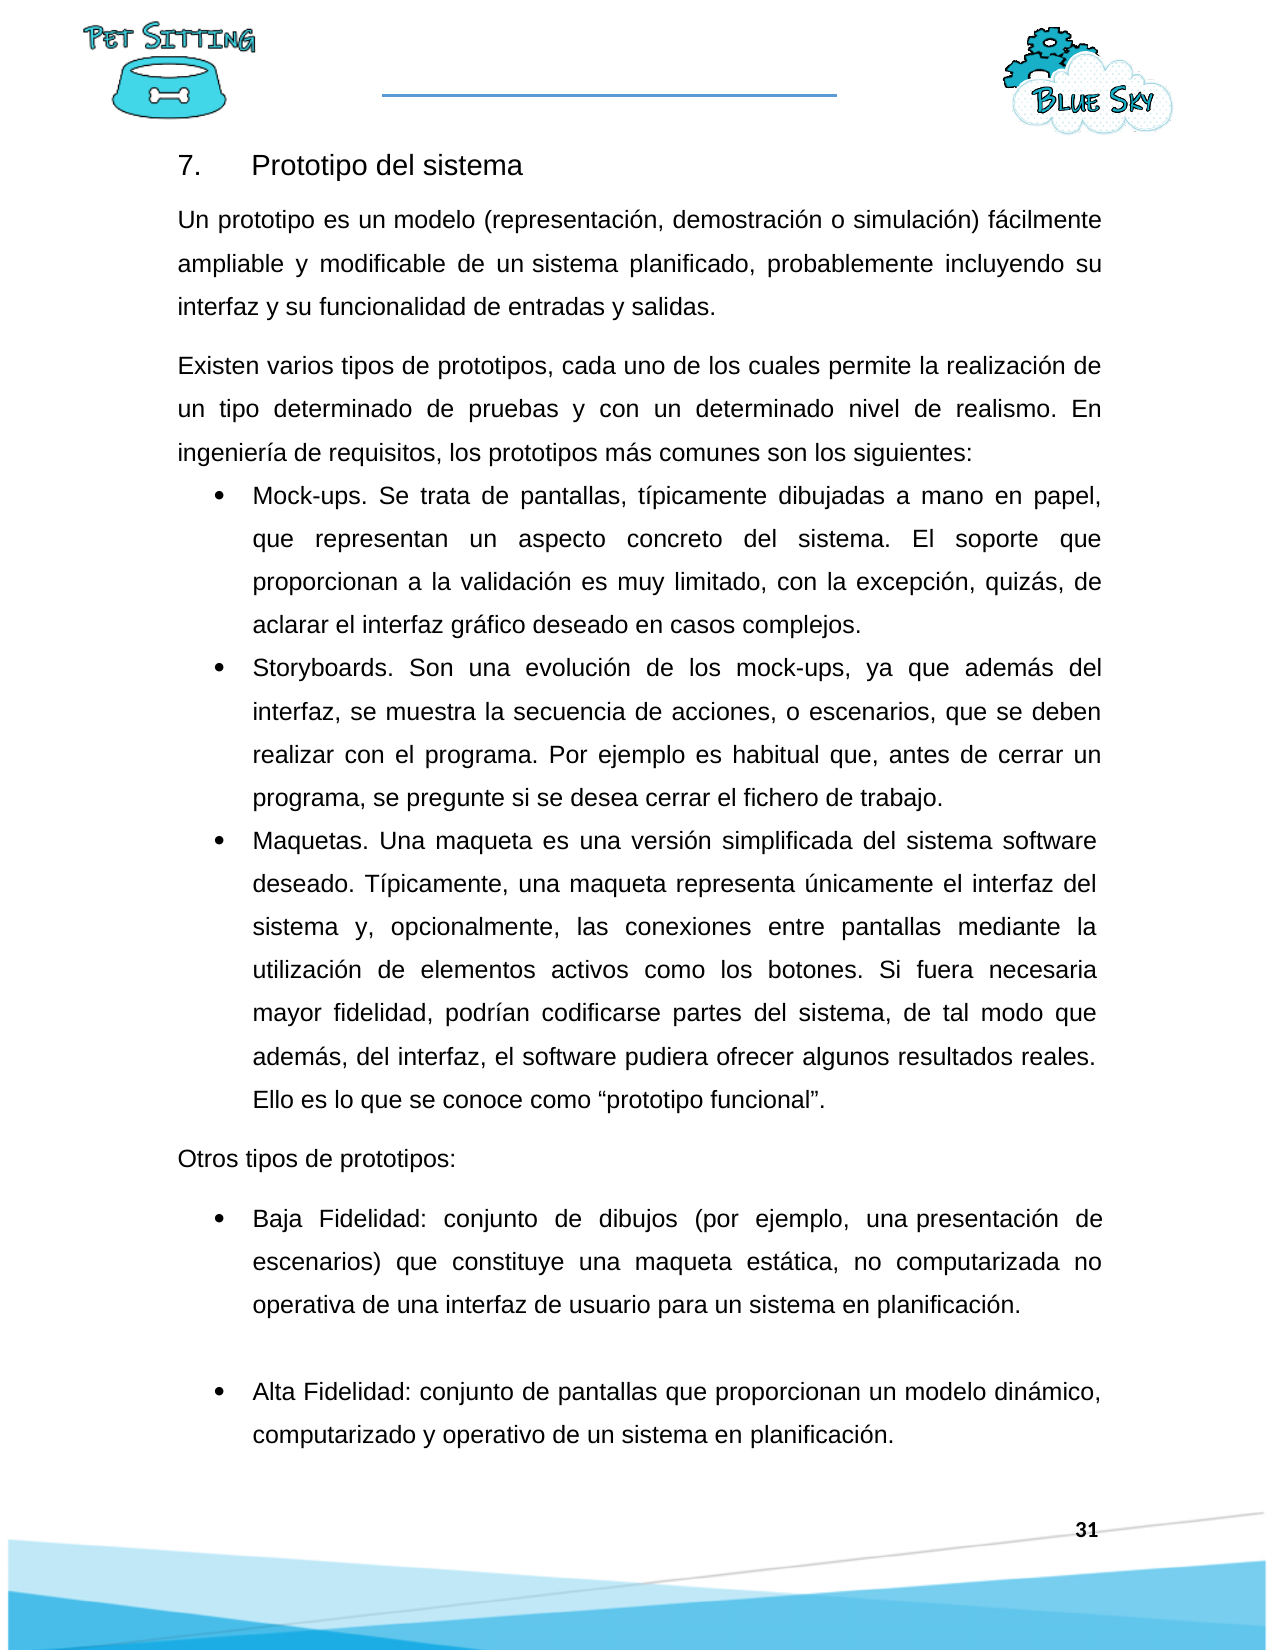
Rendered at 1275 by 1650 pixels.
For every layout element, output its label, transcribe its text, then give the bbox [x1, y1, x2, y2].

picture [997, 27, 1178, 139]
list Mock-ups. Se trata de pantallas, típicamente dibujadas a mano en papel, que representan un aspecto concreto del sistema. El soporte que proporcionan a la validación es muy limitado, con la excepción, quizás, de aclarar el interfaz gráfico deseado en casos complejos. [215, 481, 1103, 639]
list Maquetas. Una maqueta es una versión simplificada del sistema software deseado. Típicamente, una maqueta representa únicamente el interfaz del sistema y, opcionalmente, las conexiones entre pantallas mediante la utilización de elementos activos como los botones. Si fuera necesaria mayor fidelidad, podrían codificarse partes del sistema, de tal modo que además, del interfaz, el software pudiera ofrecer algunos resultados reales. Ello es lo que se conoce como “prototipo funcional”. [215, 826, 1098, 1113]
text Existen varios tipos de prototipos, cada uno de los cuales permite la realización de un tipo determinado de pruebas y con un determinado nivel de realismo. En ingeniería de requisitos, los prototipos más comunes son los siguientes: [177, 351, 1103, 466]
list Alta Fidelidad: conjunto de pantallas que proporcionan un modelo dinámico, computarizado y operativo de un sistema en planificación. [215, 1376, 1103, 1448]
picture [76, 9, 265, 126]
list Baja Fidelidad: conjunto de dibujos (por ejemplo, una presentación de escenarios) que constituye una maqueta estática, no computarizada no operativa de una interfaz de usuario para un sistema en planificación. [215, 1204, 1103, 1319]
subtitle Prototipo del sistema [177, 148, 1098, 181]
text Un prototipo es un modelo (representación, demostración o simulación) fácilmente ampliable y modificable de un sistema planificado, probablemente incluyendo su interfaz y su funcionalidad de entradas y salidas. [177, 205, 1103, 320]
text Otros tipos de prototipos: [177, 1144, 1098, 1173]
list Storyboards. Son una evolución de los mock-ups, ya que además del interfaz, se muestra la secuencia de acciones, o escenarios, que se deben realizar con el programa. Por ejemplo es habitual que, antes de cerrar un programa, se pregunte si se desea cerrar el fichero de trabajo. [215, 653, 1103, 811]
picture [0, 1502, 1271, 1650]
